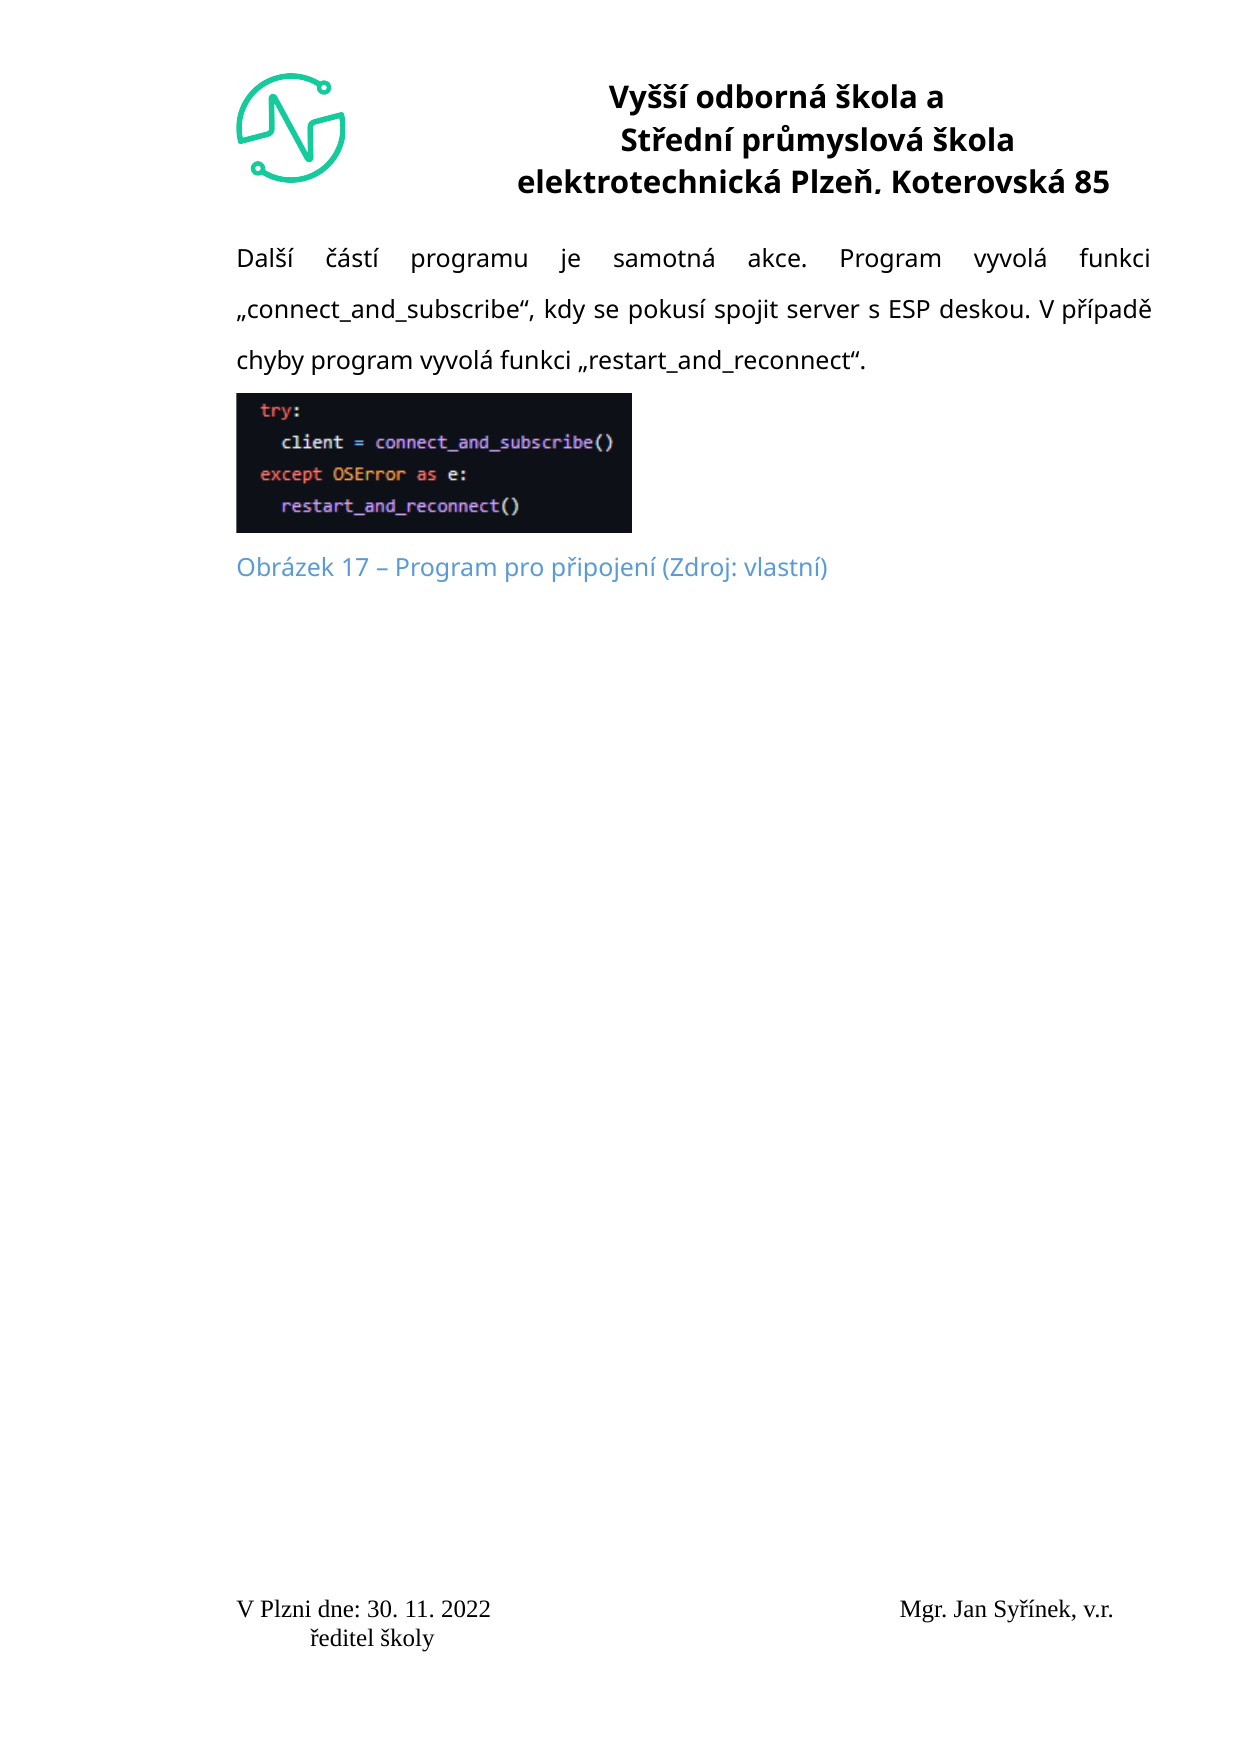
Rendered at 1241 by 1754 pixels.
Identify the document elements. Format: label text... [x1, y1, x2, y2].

text Obrázek 17 – Program pro připojení (Zdroj: vlastní) [236, 549, 1152, 583]
picture [236, 73, 346, 183]
picture [236, 393, 632, 533]
text Další částí programu je samotná akce. Program vyvolá funkci „connect_and_subscribe“, kdy se pokusí spojit server s ESP deskou. V případě chyby program vyvolá funkci „restart_and_reconnect“. [236, 241, 1152, 377]
